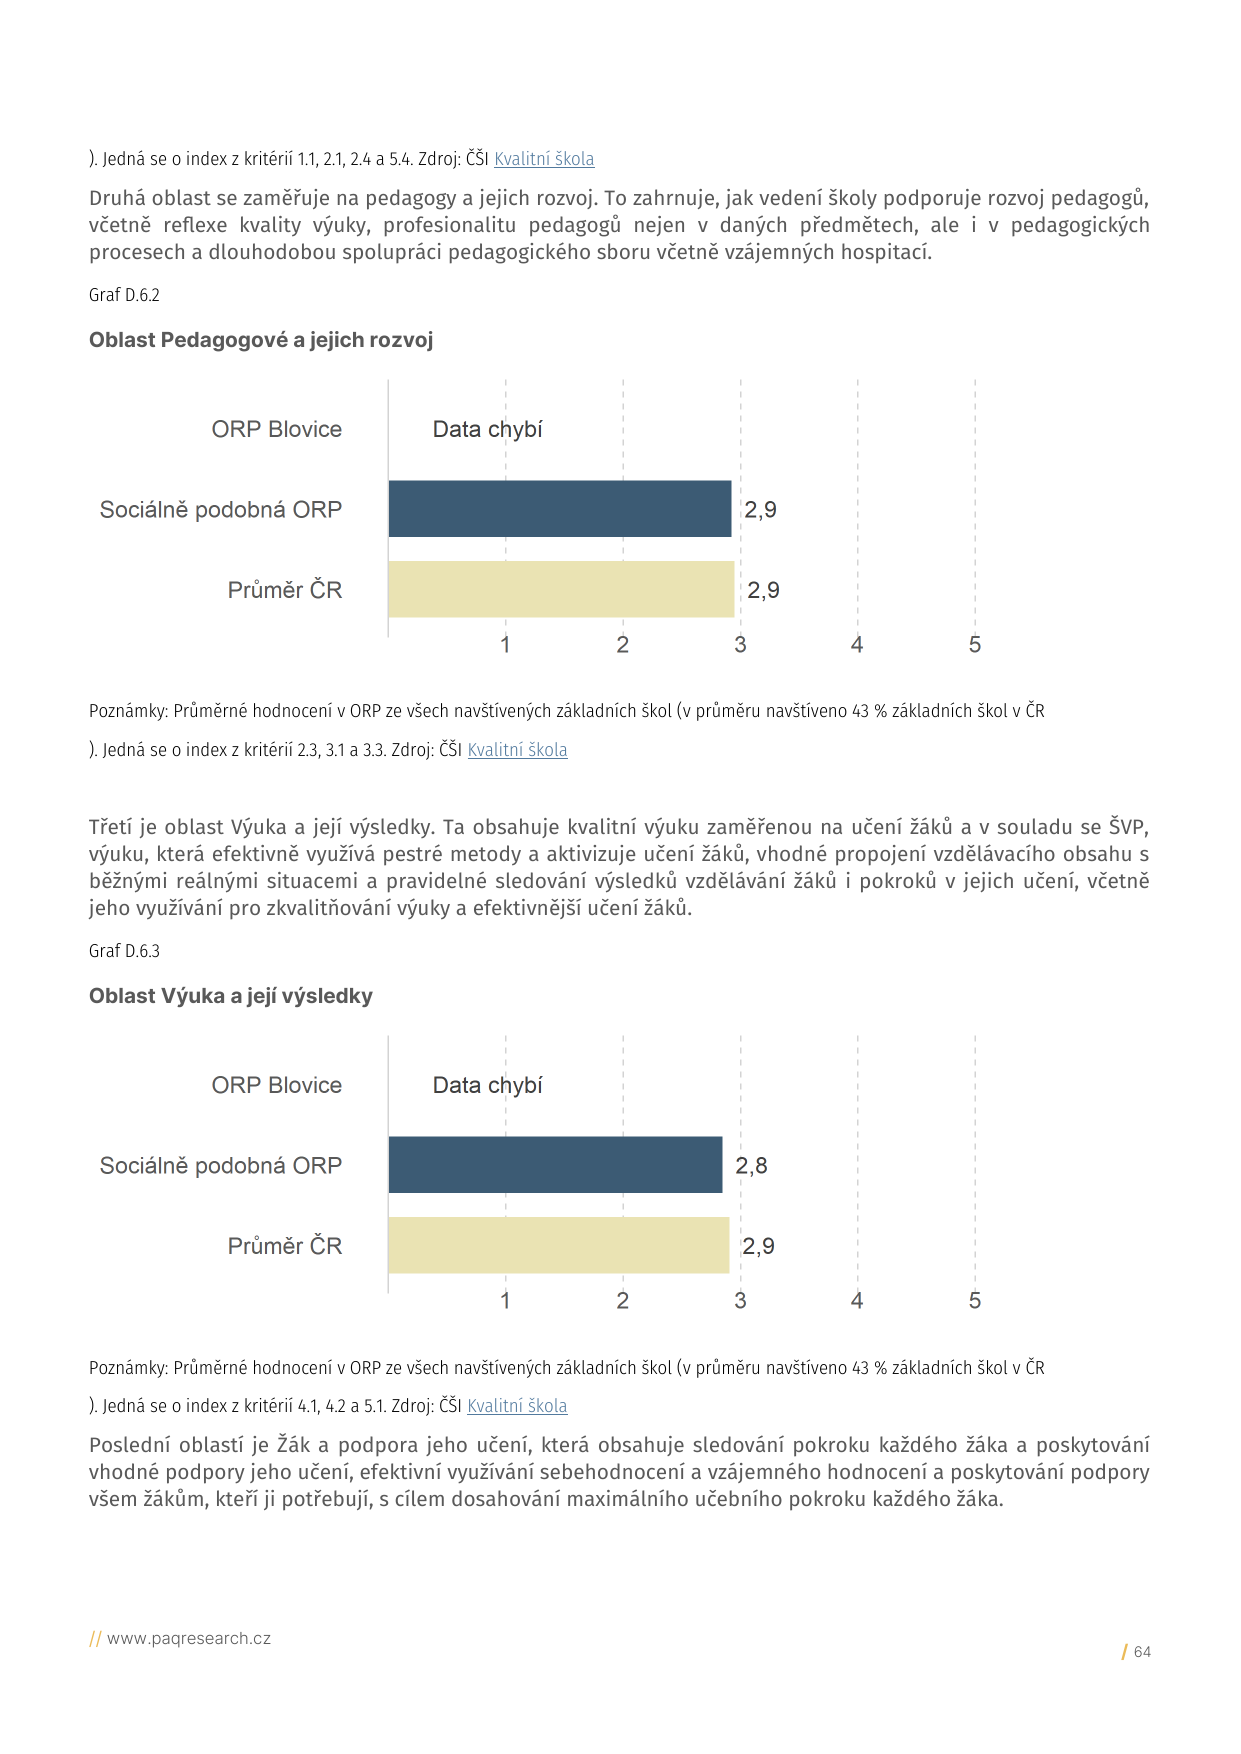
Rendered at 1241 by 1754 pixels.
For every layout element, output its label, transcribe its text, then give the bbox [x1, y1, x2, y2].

text Druhá oblast se zaměřuje na pedagogy a jejich rozvoj. To zahrnuje, jak vedení školy podporuje rozvoj pedagogů, včetně reflexe kvality výuky, profesionalitu pedagogů nejen v daných předmětech, ale i v pedagogických procesech a dlouhodobou spolupráci pedagogického sboru včetně vzájemných hospitací. [89, 186, 1152, 265]
text Graf D.6.3 [89, 940, 1152, 962]
text Poznámky: Průměrné hodnocení v ORP ze všech navštívených základních škol (v průměru navštíveno 43 % základních škol v ČR [89, 700, 1152, 723]
text Oblast Výuka a její výsledky [89, 978, 1152, 1008]
text Třetí je oblast Výuka a její výsledky. Ta obsahuje kvalitní výuku zaměřenou na učení žáků a v souladu se ŠVP, výuku, která efektivně využívá pestré metody a aktivizuje učení žáků, vhodné propojení vzdělávacího obsahu s běžnými reálnými situacemi a pravidelné sledování výsledků vzdělávání žáků i pokroků v jejich učení, včetně jeho využívání pro zkvalitňování výuky a efektivnější učení žáků. [89, 815, 1152, 921]
text Oblast Pedagogové a jejich rozvoj [89, 322, 1152, 352]
text ). Jedná se o index z kritérií 1.1, 2.1, 2.4 a 5.4. Zdroj: ČŠI Kvalitní škola [89, 148, 1152, 170]
text Graf D.6.2 [89, 284, 1152, 306]
text ). Jedná se o index z kritérií 4.1, 4.2 a 5.1. Zdroj: ČŠI Kvalitní škola [89, 1395, 1152, 1417]
text Poslední oblastí je Žák a podpora jeho učení, která obsahuje sledování pokroku každého žáka a poskytování vhodné podpory jeho učení, efektivní využívání sebehodnocení a vzájemného hodnocení a poskytování podpory všem žákům, kteří ji potřebují, s cílem dosahování maximálního učebního pokroku každého žáka. [89, 1433, 1152, 1512]
text Poznámky: Průměrné hodnocení v ORP ze všech navštívených základních škol (v průměru navštíveno 43 % základních škol v ČR [89, 1357, 1152, 1379]
picture [88, 1008, 1139, 1340]
picture [88, 352, 1139, 684]
text ). Jedná se o index z kritérií 2.3, 3.1 a 3.3. Zdroj: ČŠI Kvalitní škola [89, 739, 1152, 761]
